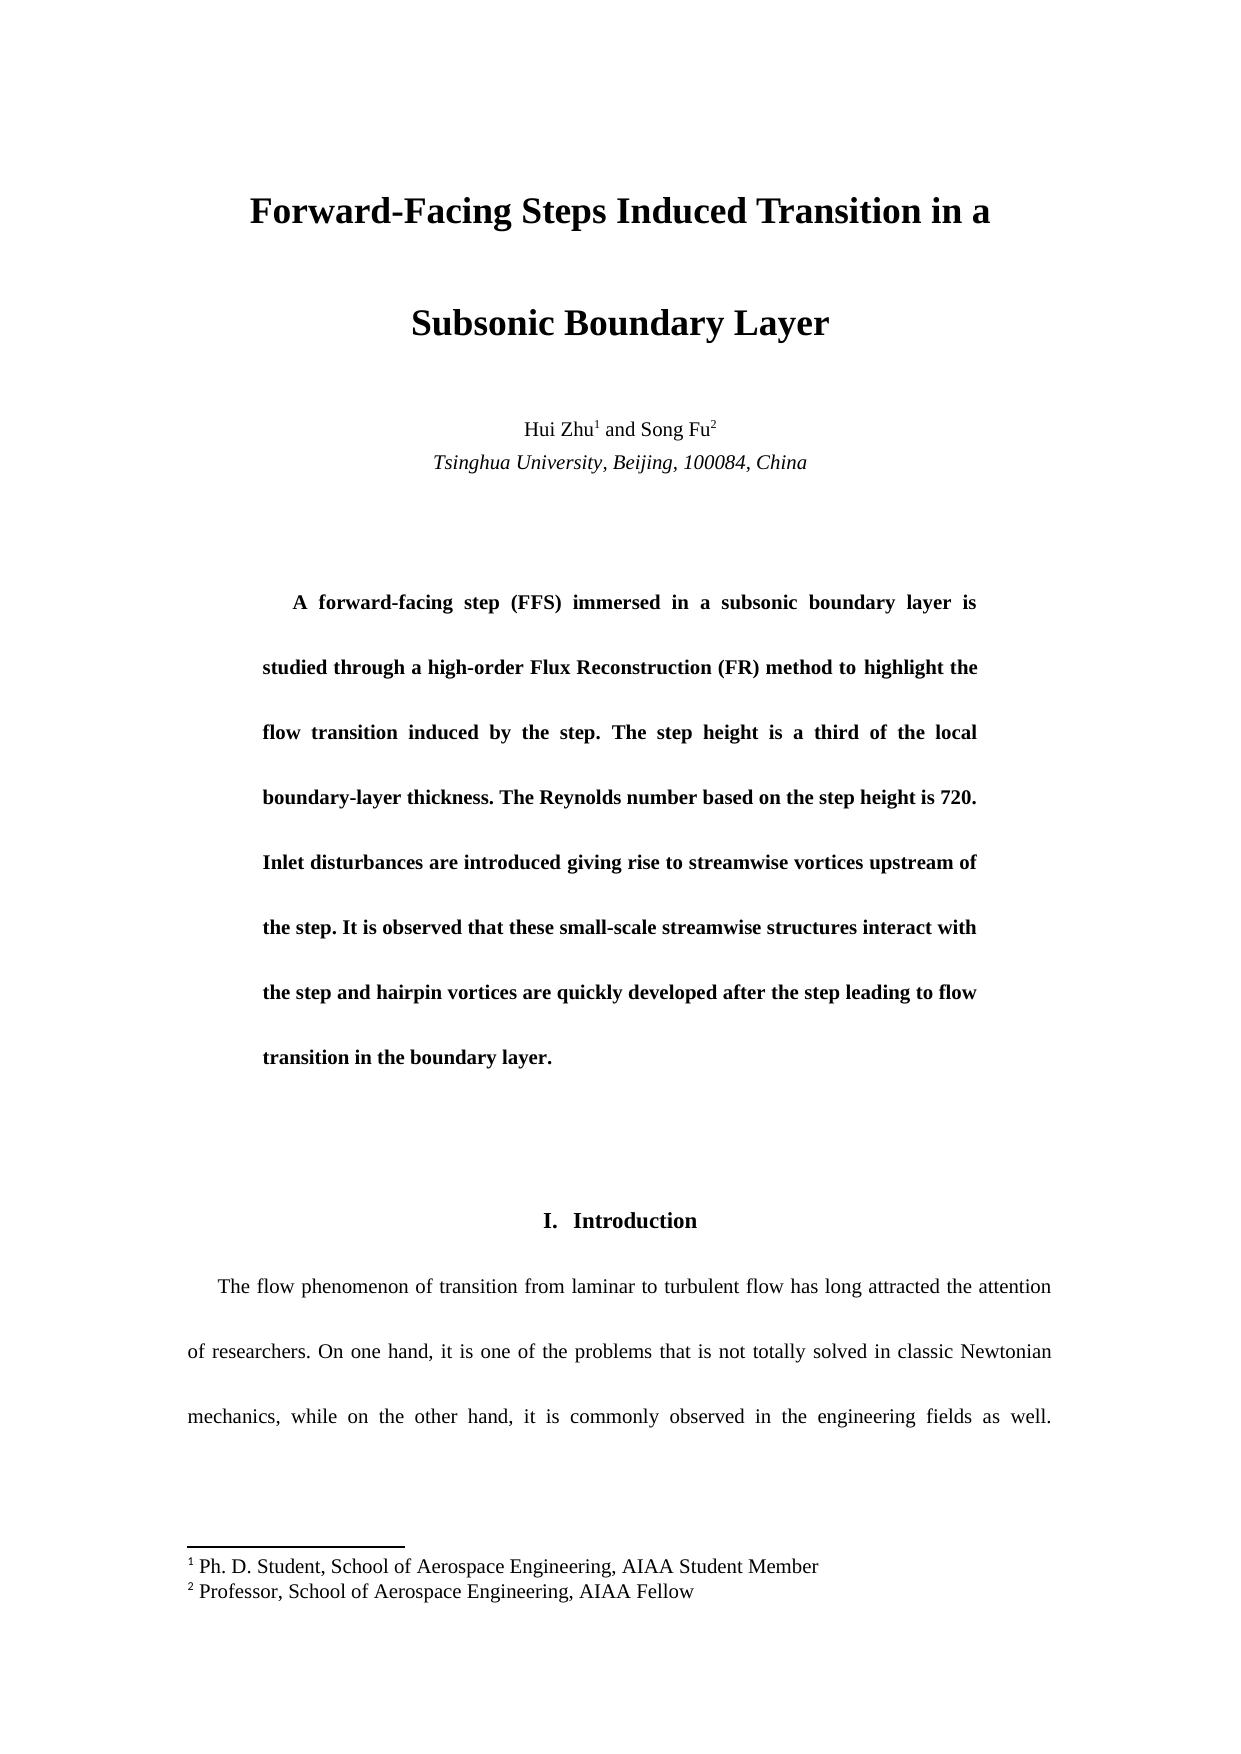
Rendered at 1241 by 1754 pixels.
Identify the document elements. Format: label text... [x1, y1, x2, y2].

subtitle Introduction [187, 1204, 1053, 1237]
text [187, 1270, 1053, 1432]
text Hui Zhu and Song Fu [187, 413, 1053, 446]
text A forward-facing step (FFS) immersed in a subsonic boundary layer is studied through a high-order Flux Reconstruction (FR) method to highlight the flow transition induced by the step. The step height is a third of the local boundary-layer thickness. The Reynolds number based on the step height is 720. Inlet disturbances are introduced giving rise to streamwise vortices upstream of the step. It is observed that these small-scale streamwise structures interact with the step and hairpin vortices are quickly developed after the step leading to flow transition in the boundary layer. [262, 586, 978, 1073]
subtitle Forward-Facing Steps Induced Transition in a Subsonic Boundary Layer [187, 177, 1053, 354]
text Tsinghua University, Beijing, 100084, China [187, 446, 1053, 478]
